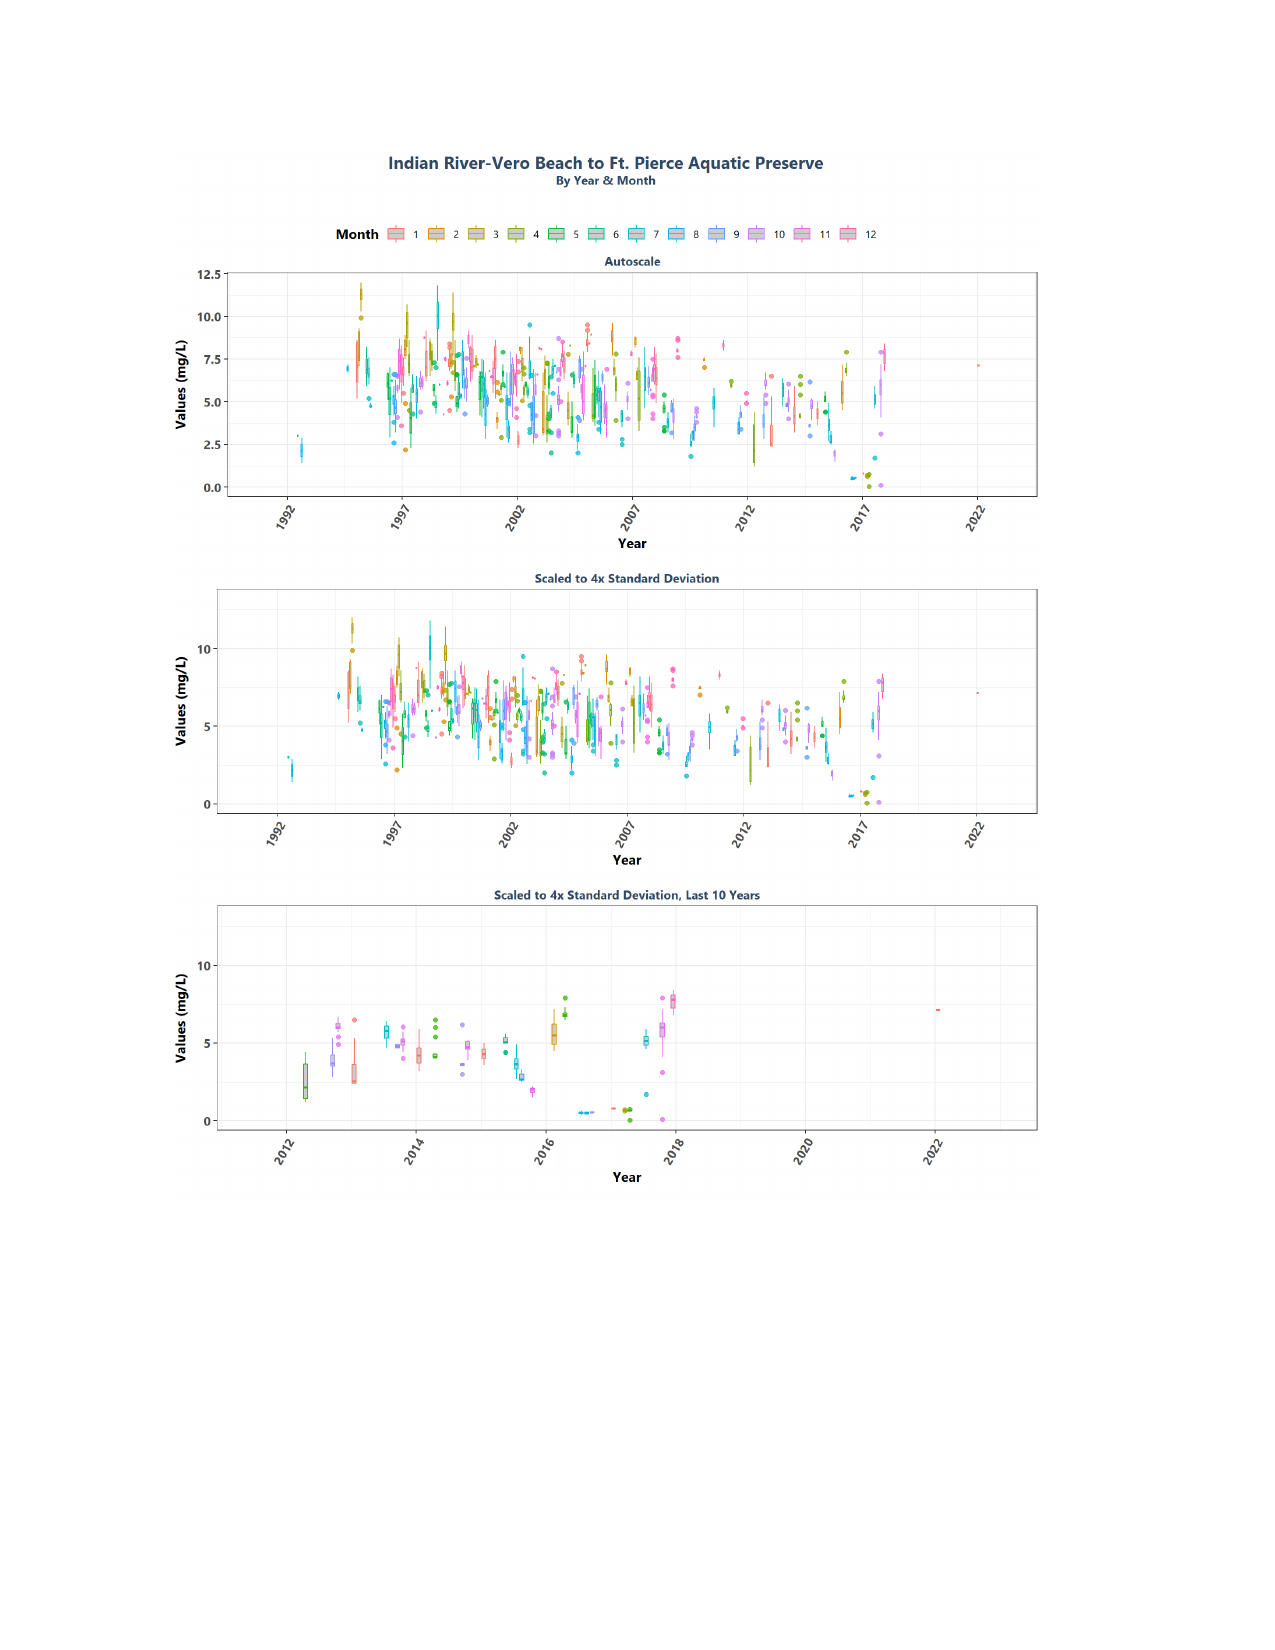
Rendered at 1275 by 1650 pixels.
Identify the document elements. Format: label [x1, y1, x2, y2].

picture [168, 150, 1044, 1200]
